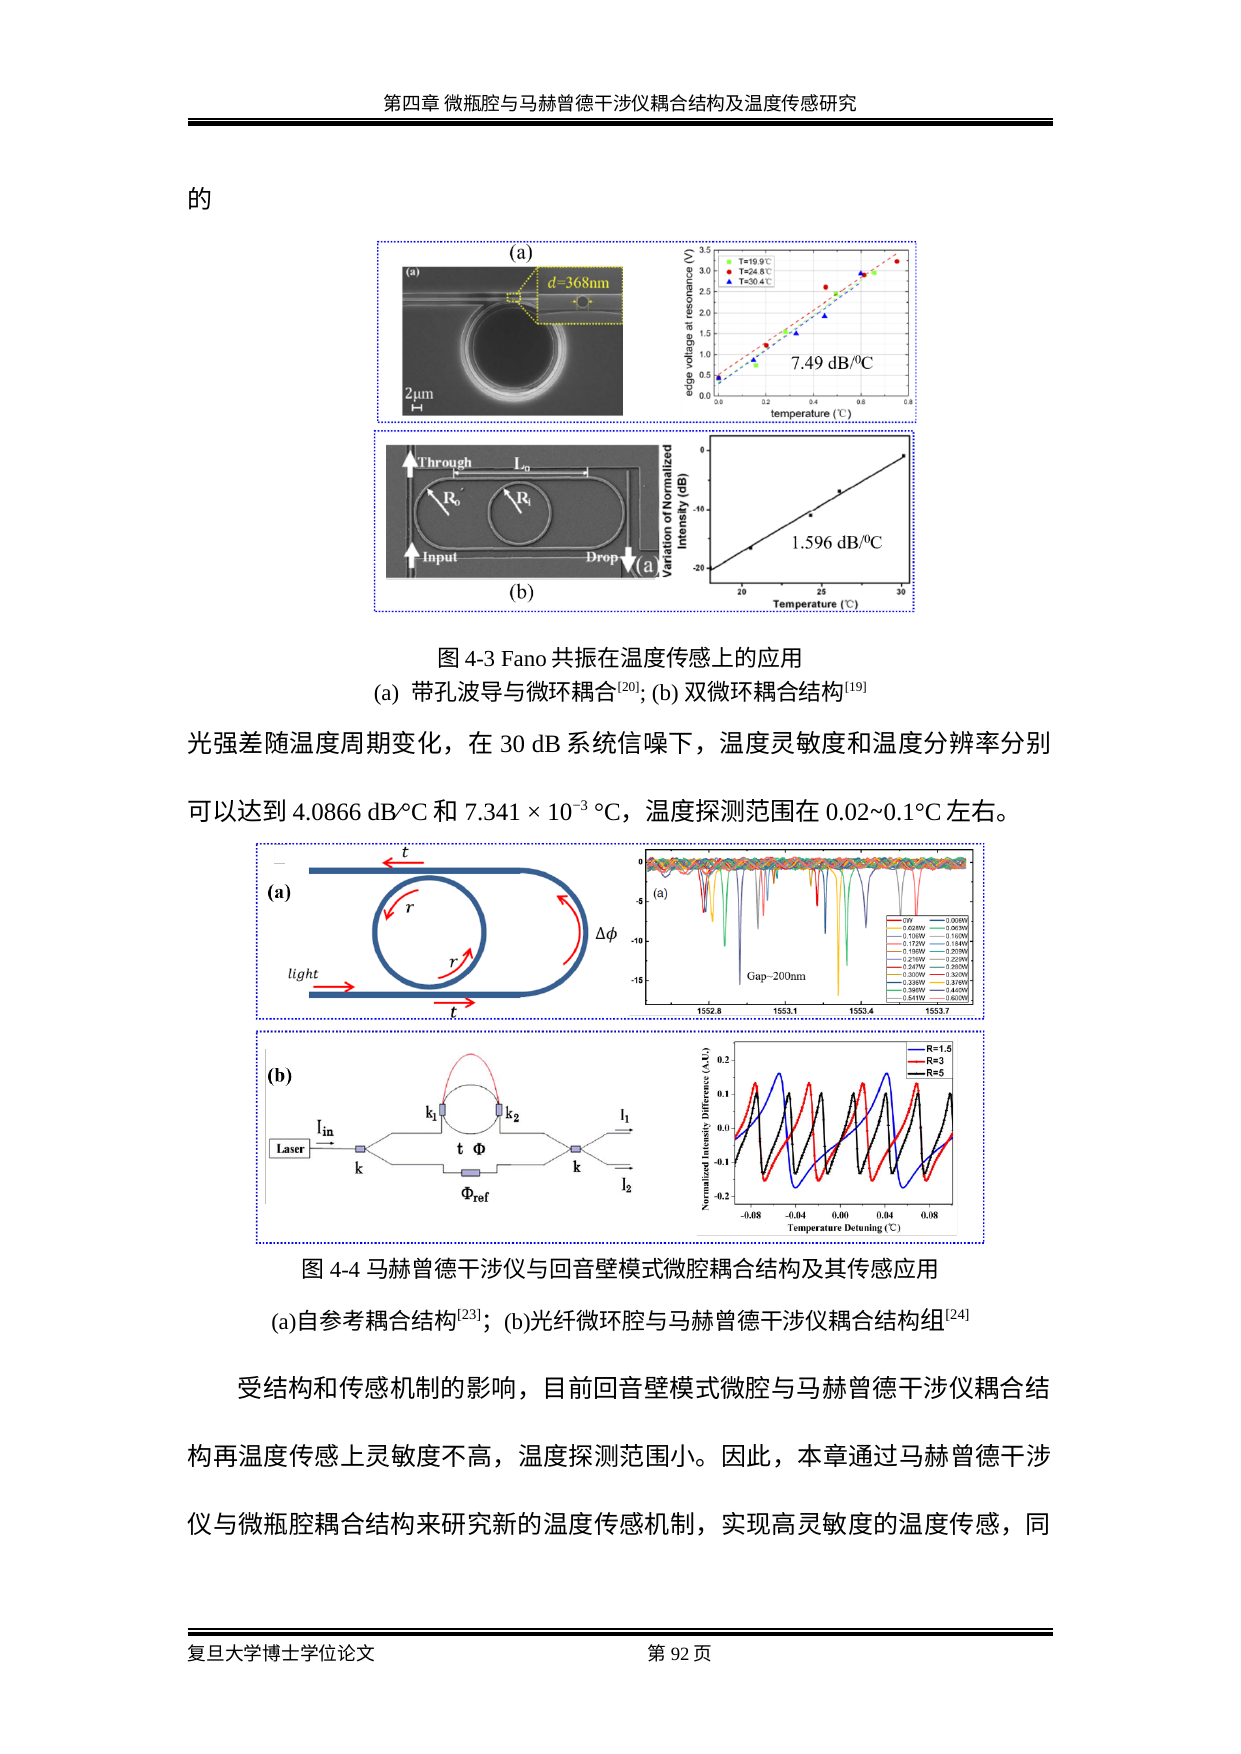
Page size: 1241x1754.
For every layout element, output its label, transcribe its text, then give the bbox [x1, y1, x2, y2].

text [187, 1352, 1053, 1556]
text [187, 164, 1053, 232]
picture [373, 231, 917, 616]
text (a)自参考耦合结构[23]；(b)光纤微环腔与马赫曾德干涉仪耦合结构组[24] [187, 1284, 1053, 1352]
list 带孔波导与微环耦合[20]; (b) 双微环耦合结构[19] [187, 673, 1053, 707]
text 图 4-4 马赫曾德干涉仪与回音壁模式微腔耦合结构及其传感应用 [187, 1251, 1053, 1284]
picture [255, 843, 985, 1244]
text 图4-3 Fano共振在温度传感上的应用 [187, 639, 1053, 673]
text 光强差随温度周期变化，在30 dB系统信噪下，温度灵敏度和温度分辨率分别可以达到4.0866 dB∕°C 和 7.341 × 10−3 °C，温度探测范围在0.02⁓0.1°C左右。 [187, 707, 1053, 843]
